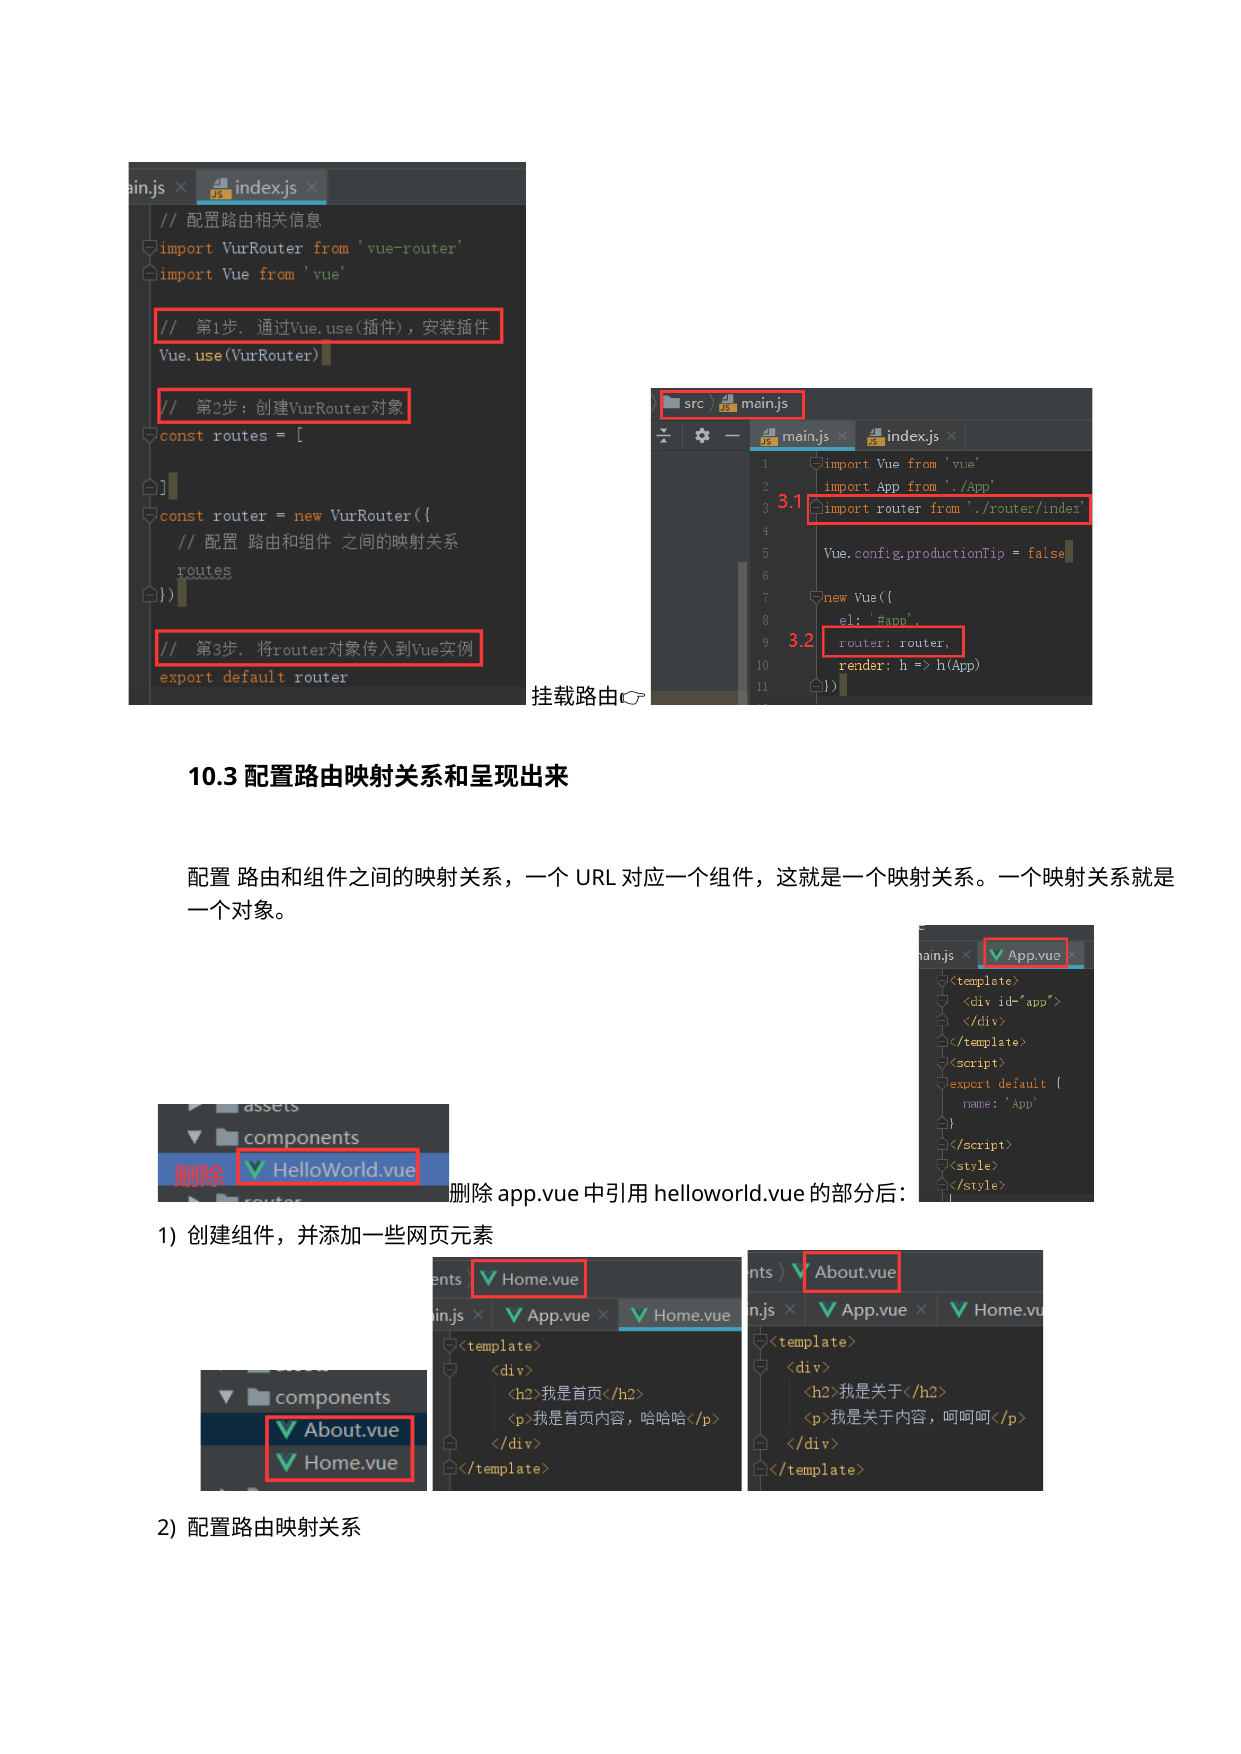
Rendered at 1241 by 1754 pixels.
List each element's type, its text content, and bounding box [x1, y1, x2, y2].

subtitle 10.3 配置路由映射关系和呈现出来 [187, 742, 1053, 807]
picture [157, 1104, 450, 1202]
picture [128, 162, 526, 705]
picture [200, 1370, 427, 1491]
picture [747, 1250, 1044, 1491]
text 配置 路由和组件之间的映射关系，一个URL对应一个组件，这就是一个映射关系。一个映射关系就是一个对象。 [187, 860, 1177, 925]
list 创建组件，并添加一些网页元素 [157, 1218, 1177, 1250]
list 配置路由映射关系 [157, 1510, 1177, 1543]
picture [650, 388, 1093, 705]
picture [432, 1257, 742, 1491]
picture [918, 925, 1094, 1202]
